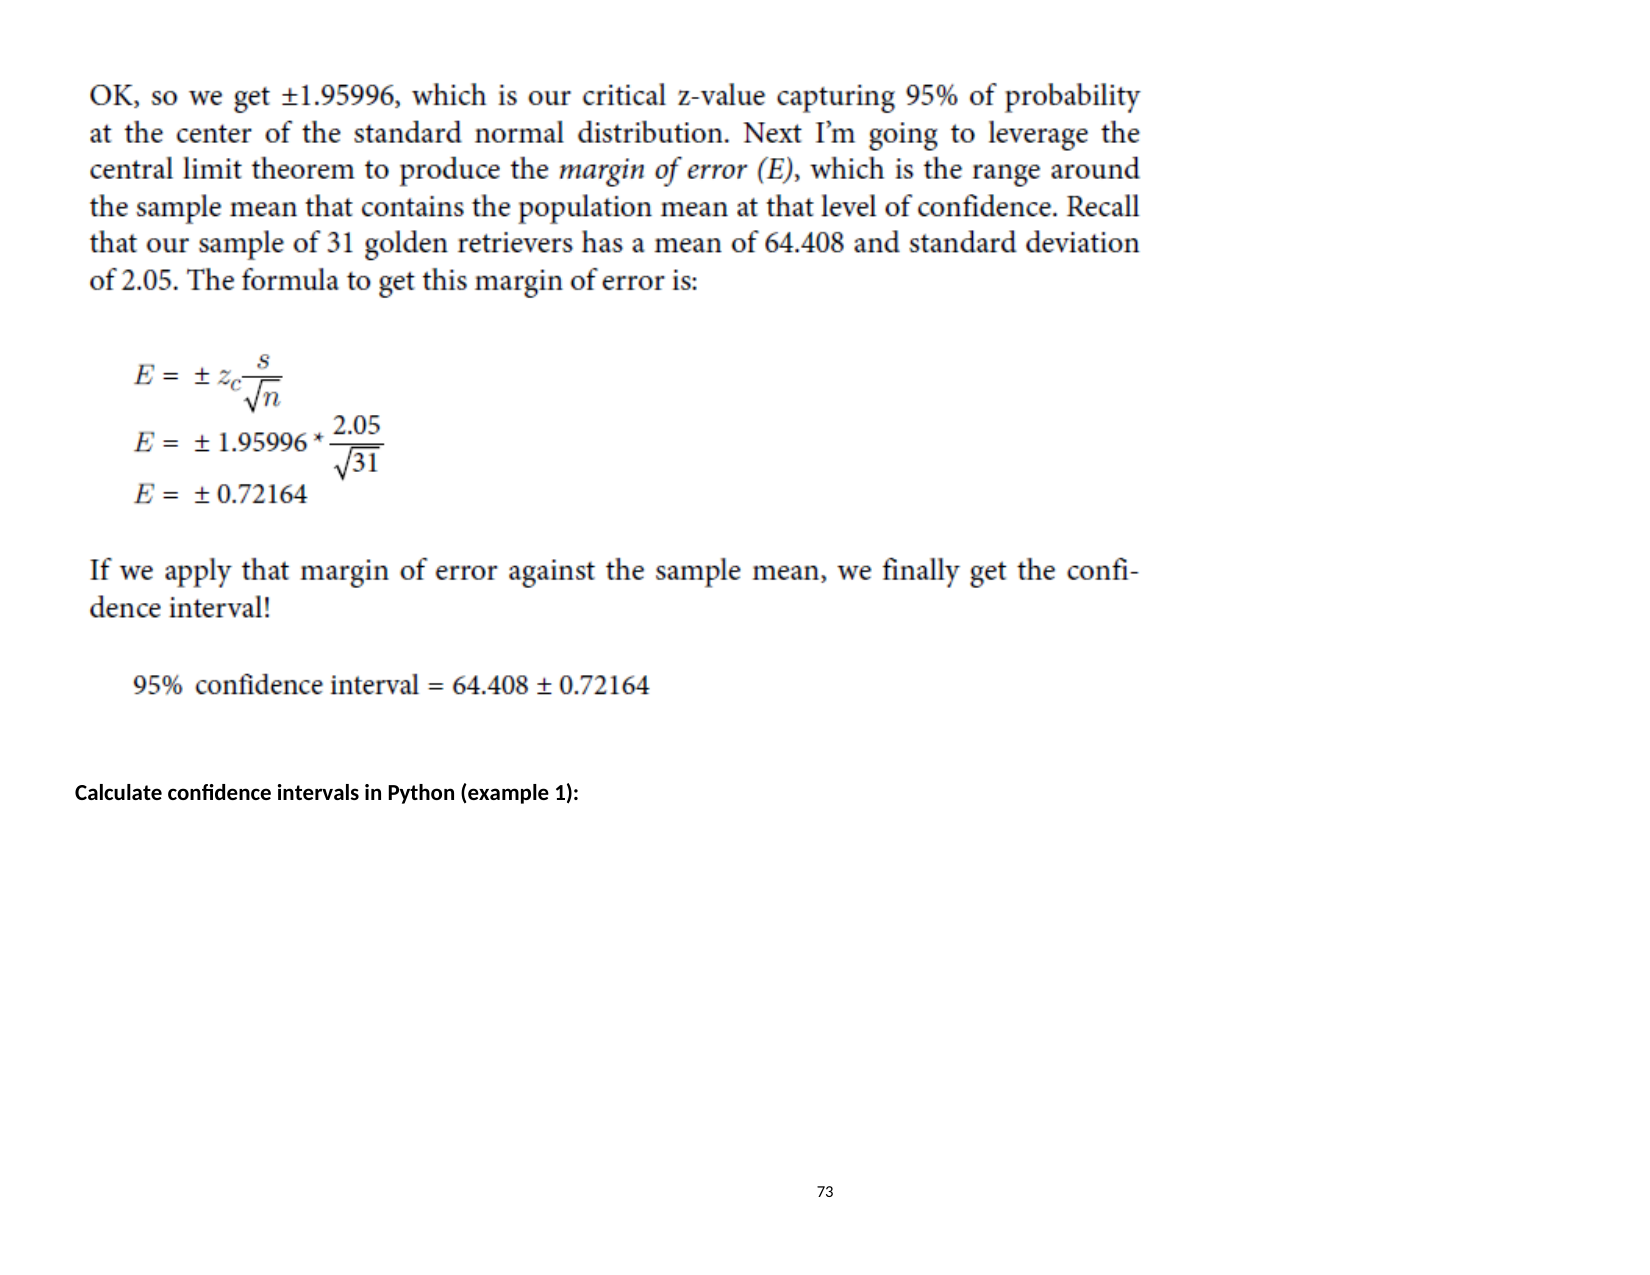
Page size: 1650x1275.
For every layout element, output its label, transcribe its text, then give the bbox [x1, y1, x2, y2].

text Calculate confidence intervals in Python (example 1): [75, 778, 1575, 806]
picture [75, 75, 1147, 707]
